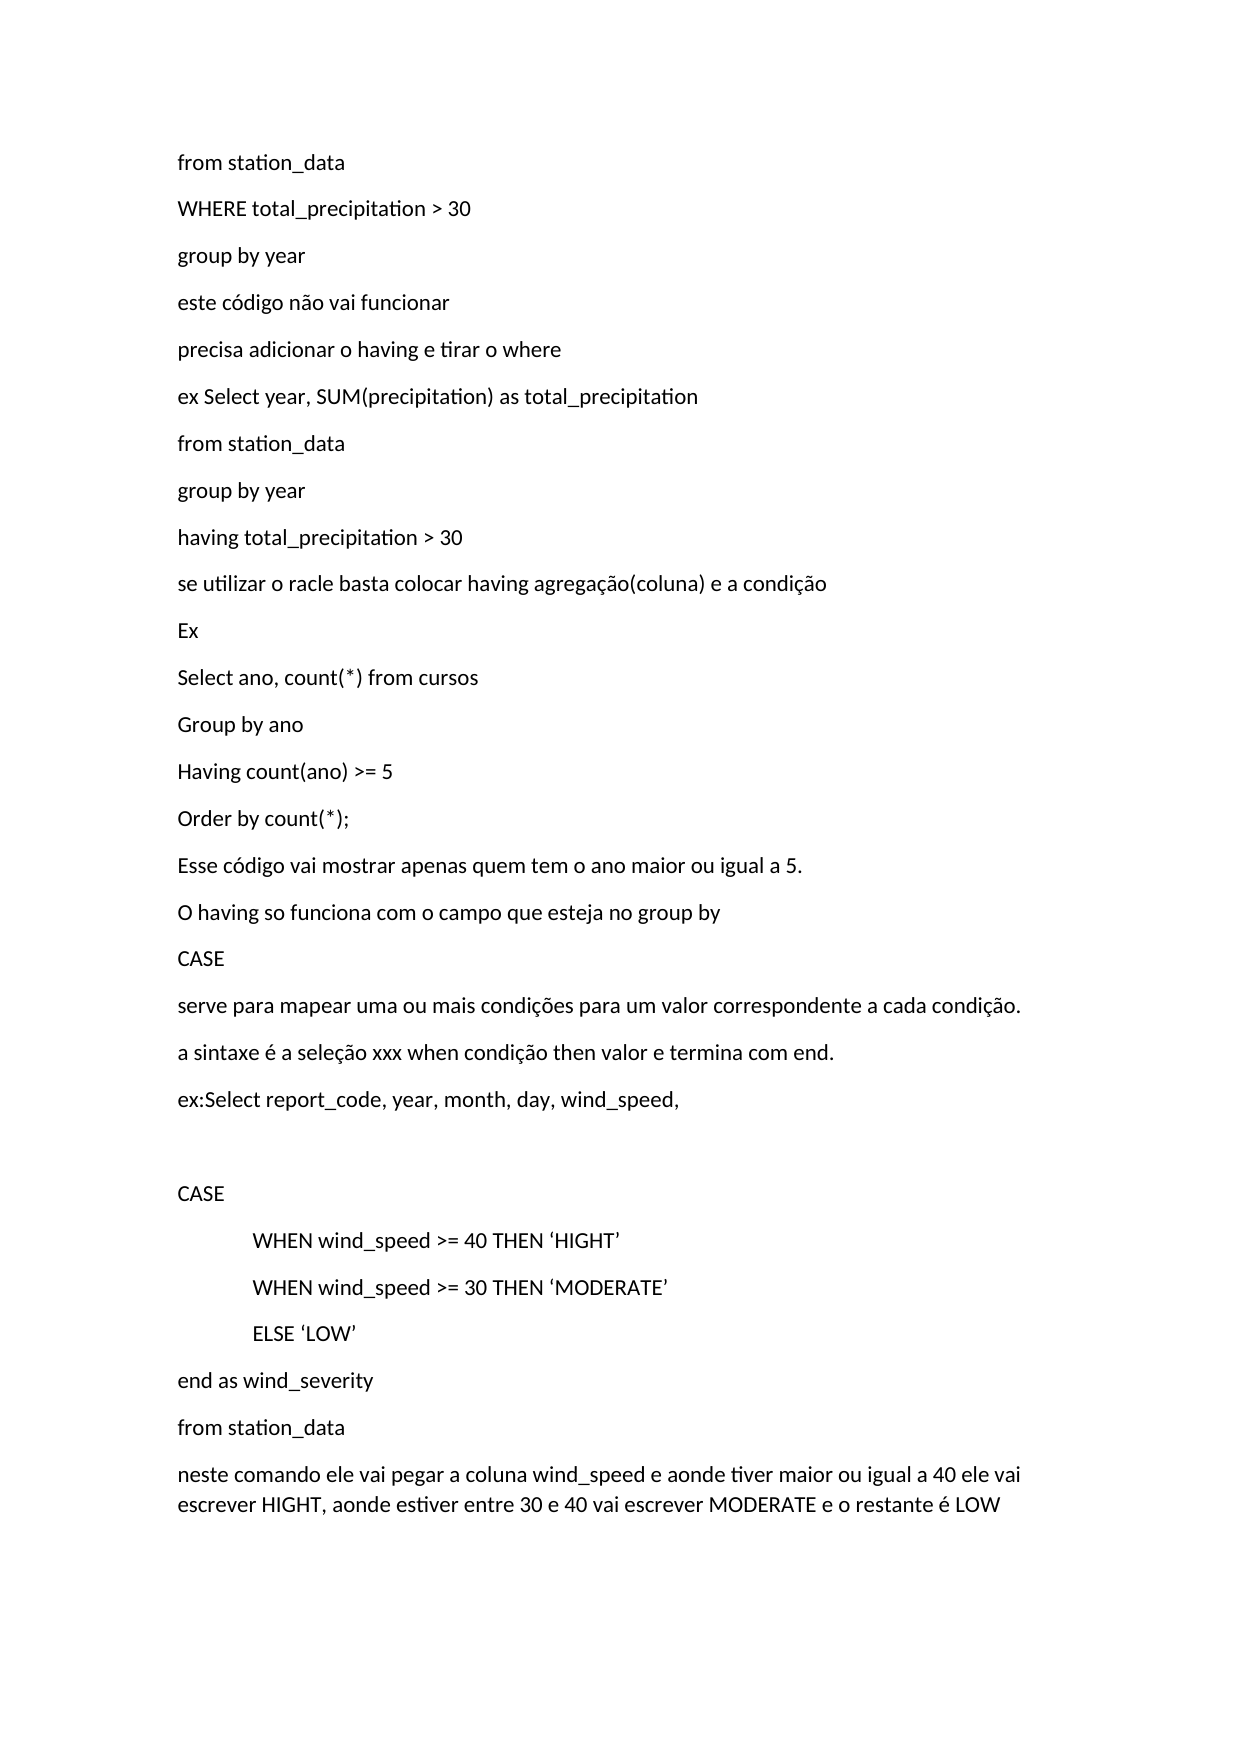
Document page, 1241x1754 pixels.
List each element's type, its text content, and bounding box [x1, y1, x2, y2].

text from station_data [177, 148, 1063, 176]
text se utilizar o racle basta colocar having agregação(coluna) e a condição [177, 569, 1063, 597]
text Having count(ano) >= 5 [177, 757, 1063, 785]
text CASE [177, 944, 1063, 972]
text group by year [177, 241, 1063, 269]
text Select ano, count(*) from cursos [177, 663, 1063, 691]
text a sintaxe é a seleção xxx when condição then valor e termina com end. [177, 1038, 1063, 1066]
text WHERE total_precipitation > 30 [177, 194, 1063, 222]
text Group by ano [177, 710, 1063, 738]
text having total_precipitation > 30 [177, 523, 1063, 551]
text WHEN wind_speed >= 40 THEN ‘HIGHT’ [177, 1226, 1063, 1254]
text Order by count(*); [177, 804, 1063, 832]
text Ex [177, 616, 1063, 644]
text from station_data [177, 429, 1063, 457]
text precisa adicionar o having e tirar o where [177, 335, 1063, 363]
text serve para mapear uma ou mais condições para um valor correspondente a cada condição. [177, 991, 1063, 1019]
text CASE [177, 1179, 1063, 1207]
text group by year [177, 476, 1063, 504]
text O having so funciona com o campo que esteja no group by [177, 898, 1063, 926]
text from station_data [177, 1413, 1063, 1441]
text neste comando ele vai pegar a coluna wind_speed e aonde tiver maior ou igual a 40 ele vai escrever HIGHT, aonde estiver entre 30 e 40 vai escrever MODERATE e o restante é LOW [177, 1460, 1063, 1518]
text WHEN wind_speed >= 30 THEN ‘MODERATE’ [177, 1273, 1063, 1301]
text end as wind_severity [177, 1366, 1063, 1394]
text ex Select year, SUM(precipitation) as total_precipitation [177, 382, 1063, 410]
text Esse código vai mostrar apenas quem tem o ano maior ou igual a 5. [177, 851, 1063, 879]
text ELSE ‘LOW’ [177, 1319, 1063, 1347]
text este código não vai funcionar [177, 288, 1063, 316]
text ex:Select report_code, year, month, day, wind_speed, [177, 1085, 1063, 1113]
